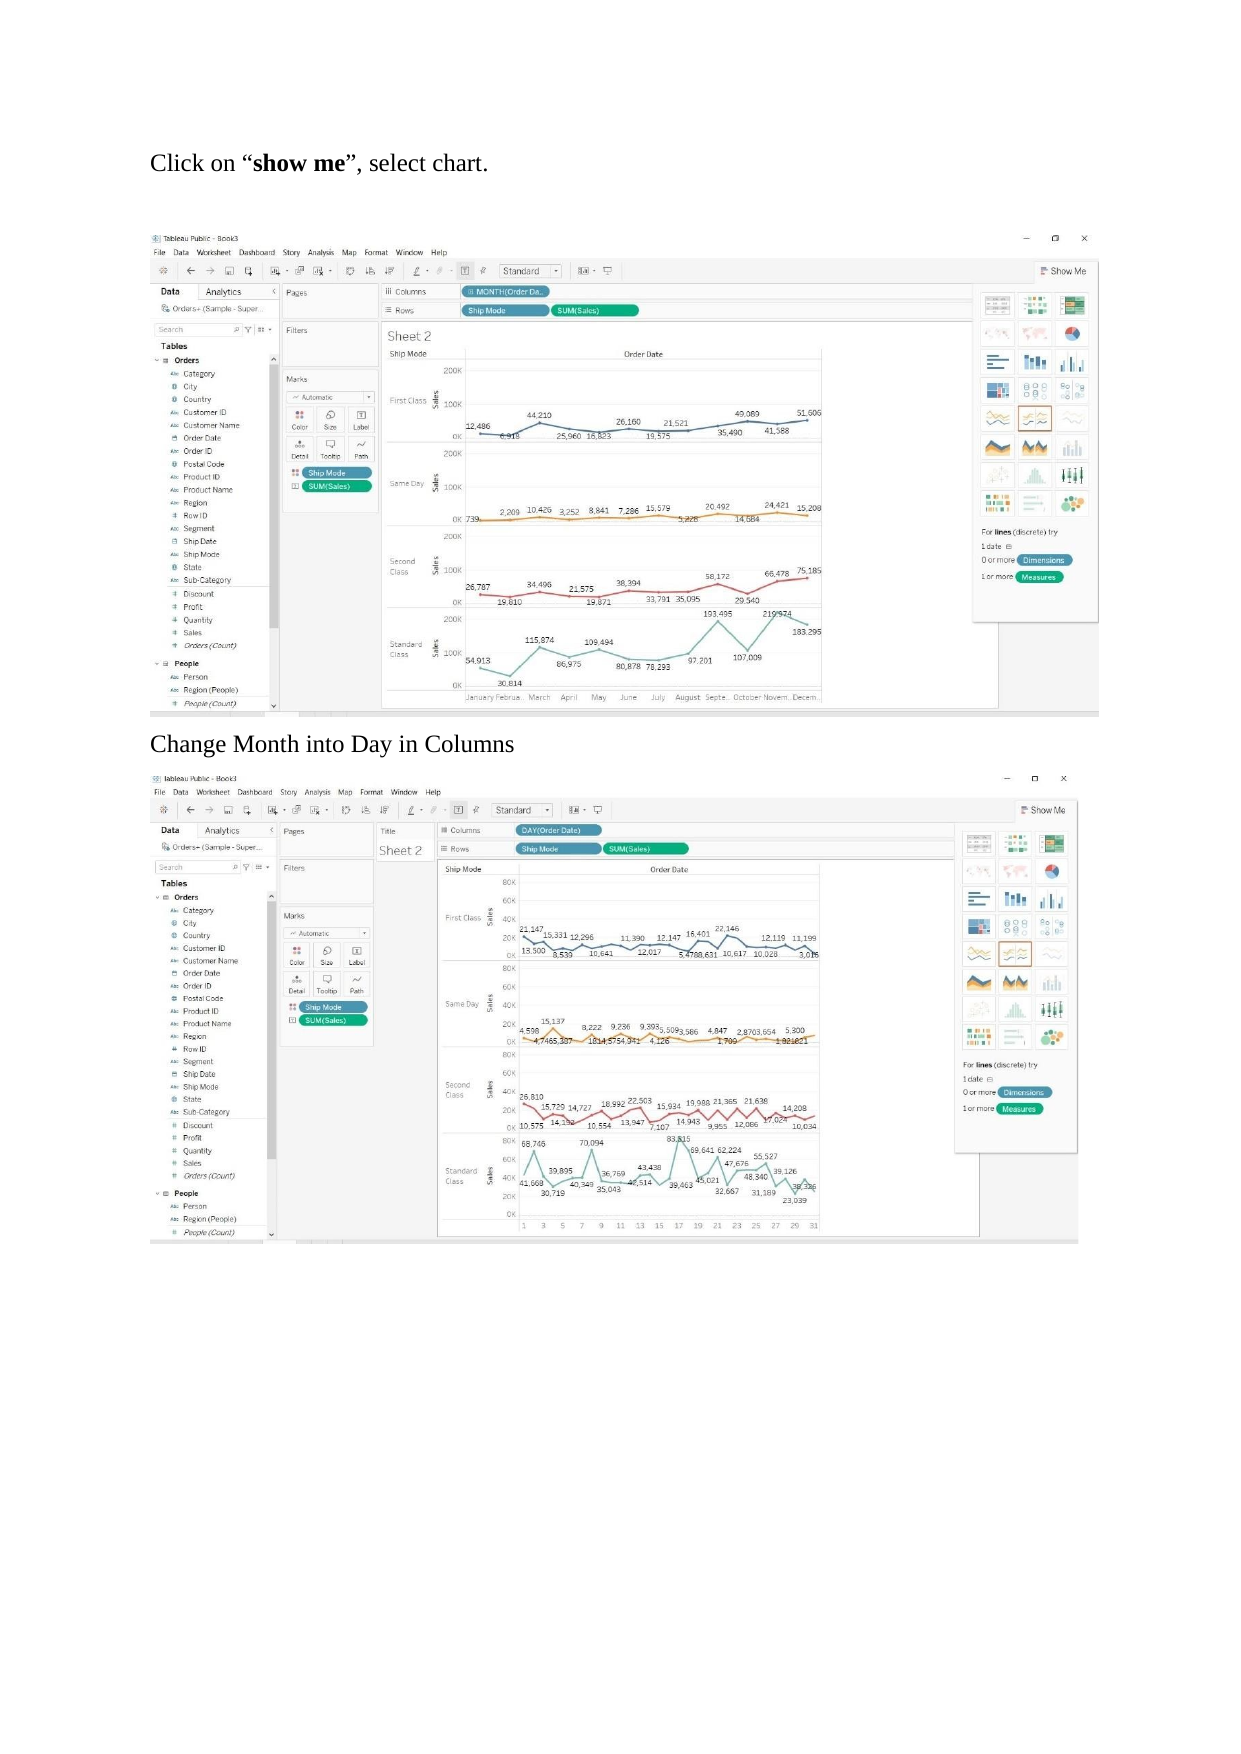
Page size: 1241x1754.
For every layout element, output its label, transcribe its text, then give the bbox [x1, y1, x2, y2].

text Click on “show me”, select chart. [150, 148, 1138, 177]
picture [150, 235, 1099, 717]
picture [150, 776, 1079, 1244]
